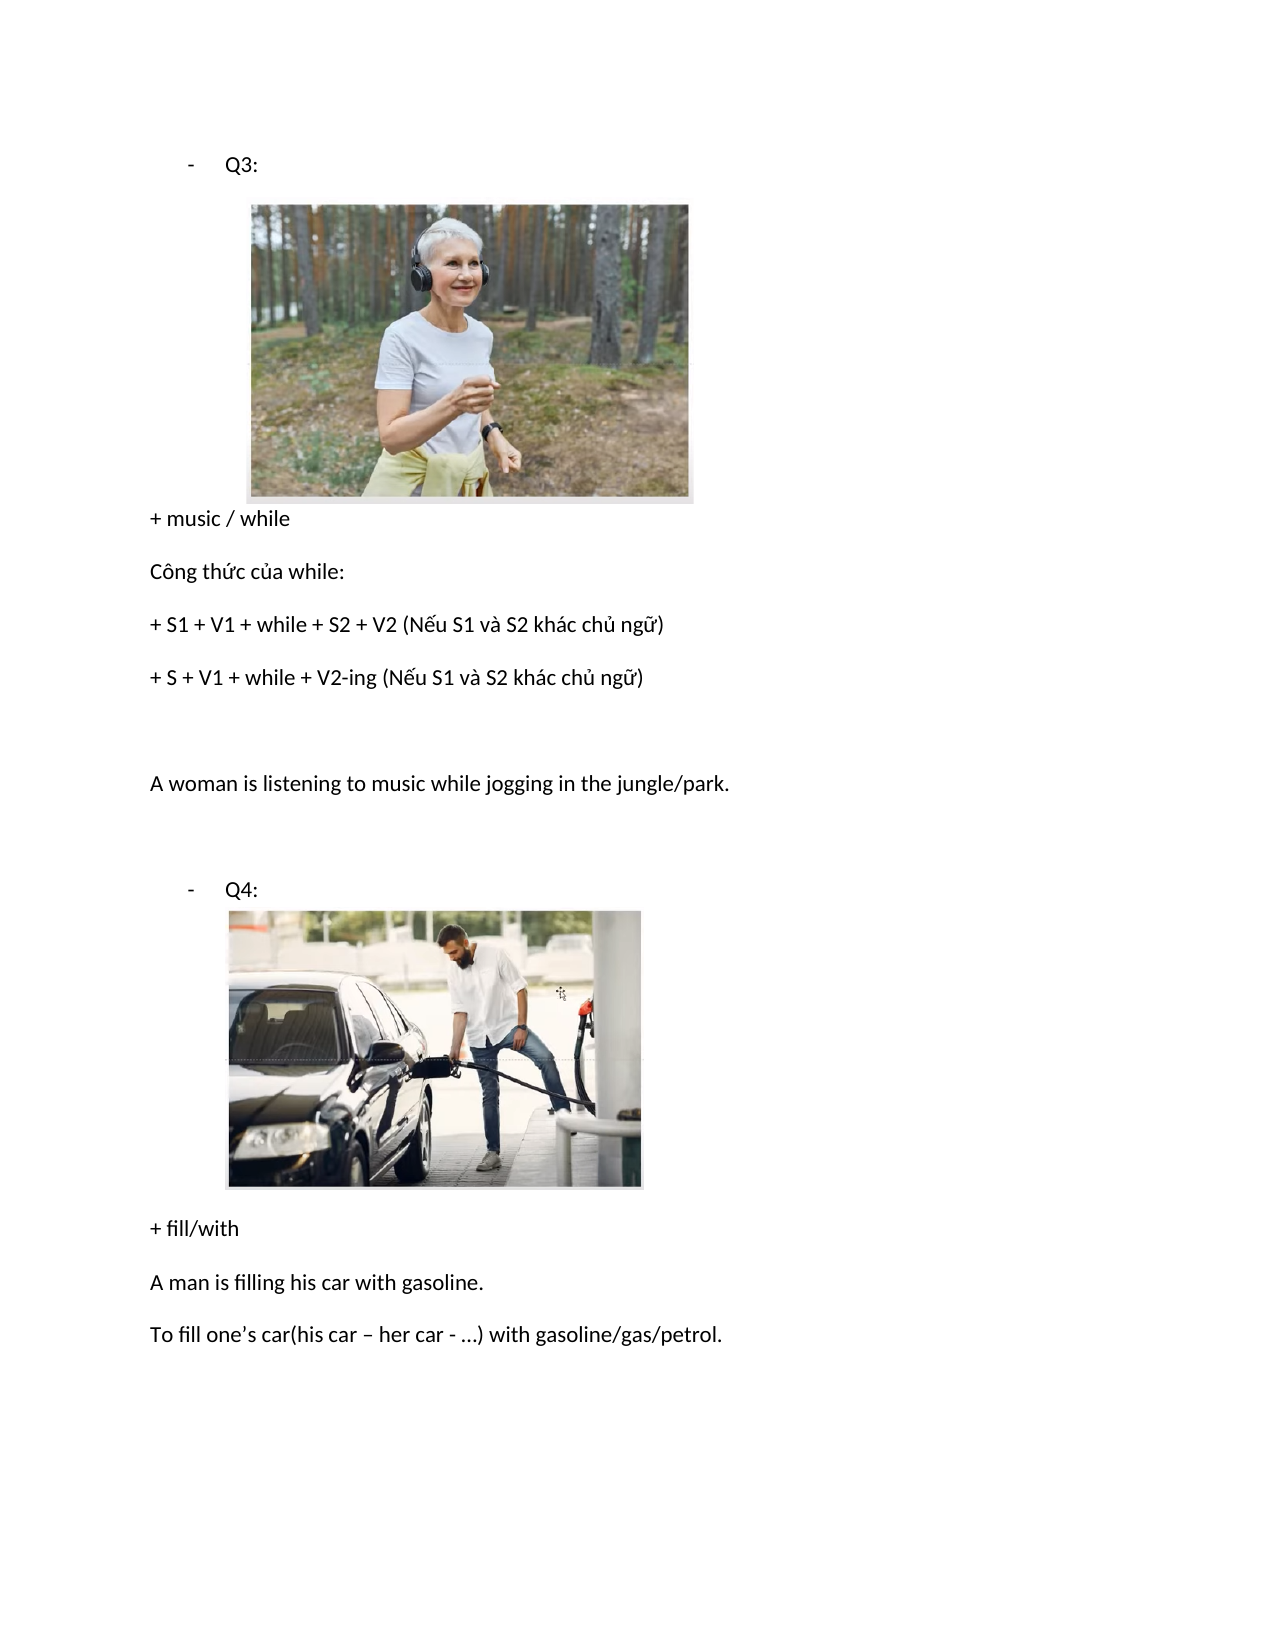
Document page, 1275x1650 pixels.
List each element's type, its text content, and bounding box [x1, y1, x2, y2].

text A man is filling his car with gasoline. [150, 1268, 1125, 1296]
text A woman is listening to music while jogging in the jungle/park. [150, 769, 1125, 798]
text + S1 + V1 + while + S2 + V2 (Nếu S1 và S2 khác chủ ngữ) [150, 611, 1125, 638]
text + music / while [150, 504, 1125, 532]
list Q3: [187, 150, 1125, 178]
text To fill one’s car(his car – her car - …) with gasoline/gas/petrol. [150, 1321, 1125, 1349]
list Q4: [187, 876, 1125, 904]
picture [225, 907, 644, 1190]
picture [246, 197, 694, 504]
text + S + V1 + while + V2-ing (Nếu S1 và S2 khác chủ ngữ) [150, 663, 1125, 692]
text Công thức của while: [150, 557, 1125, 586]
text + fill/with [150, 1214, 1125, 1243]
